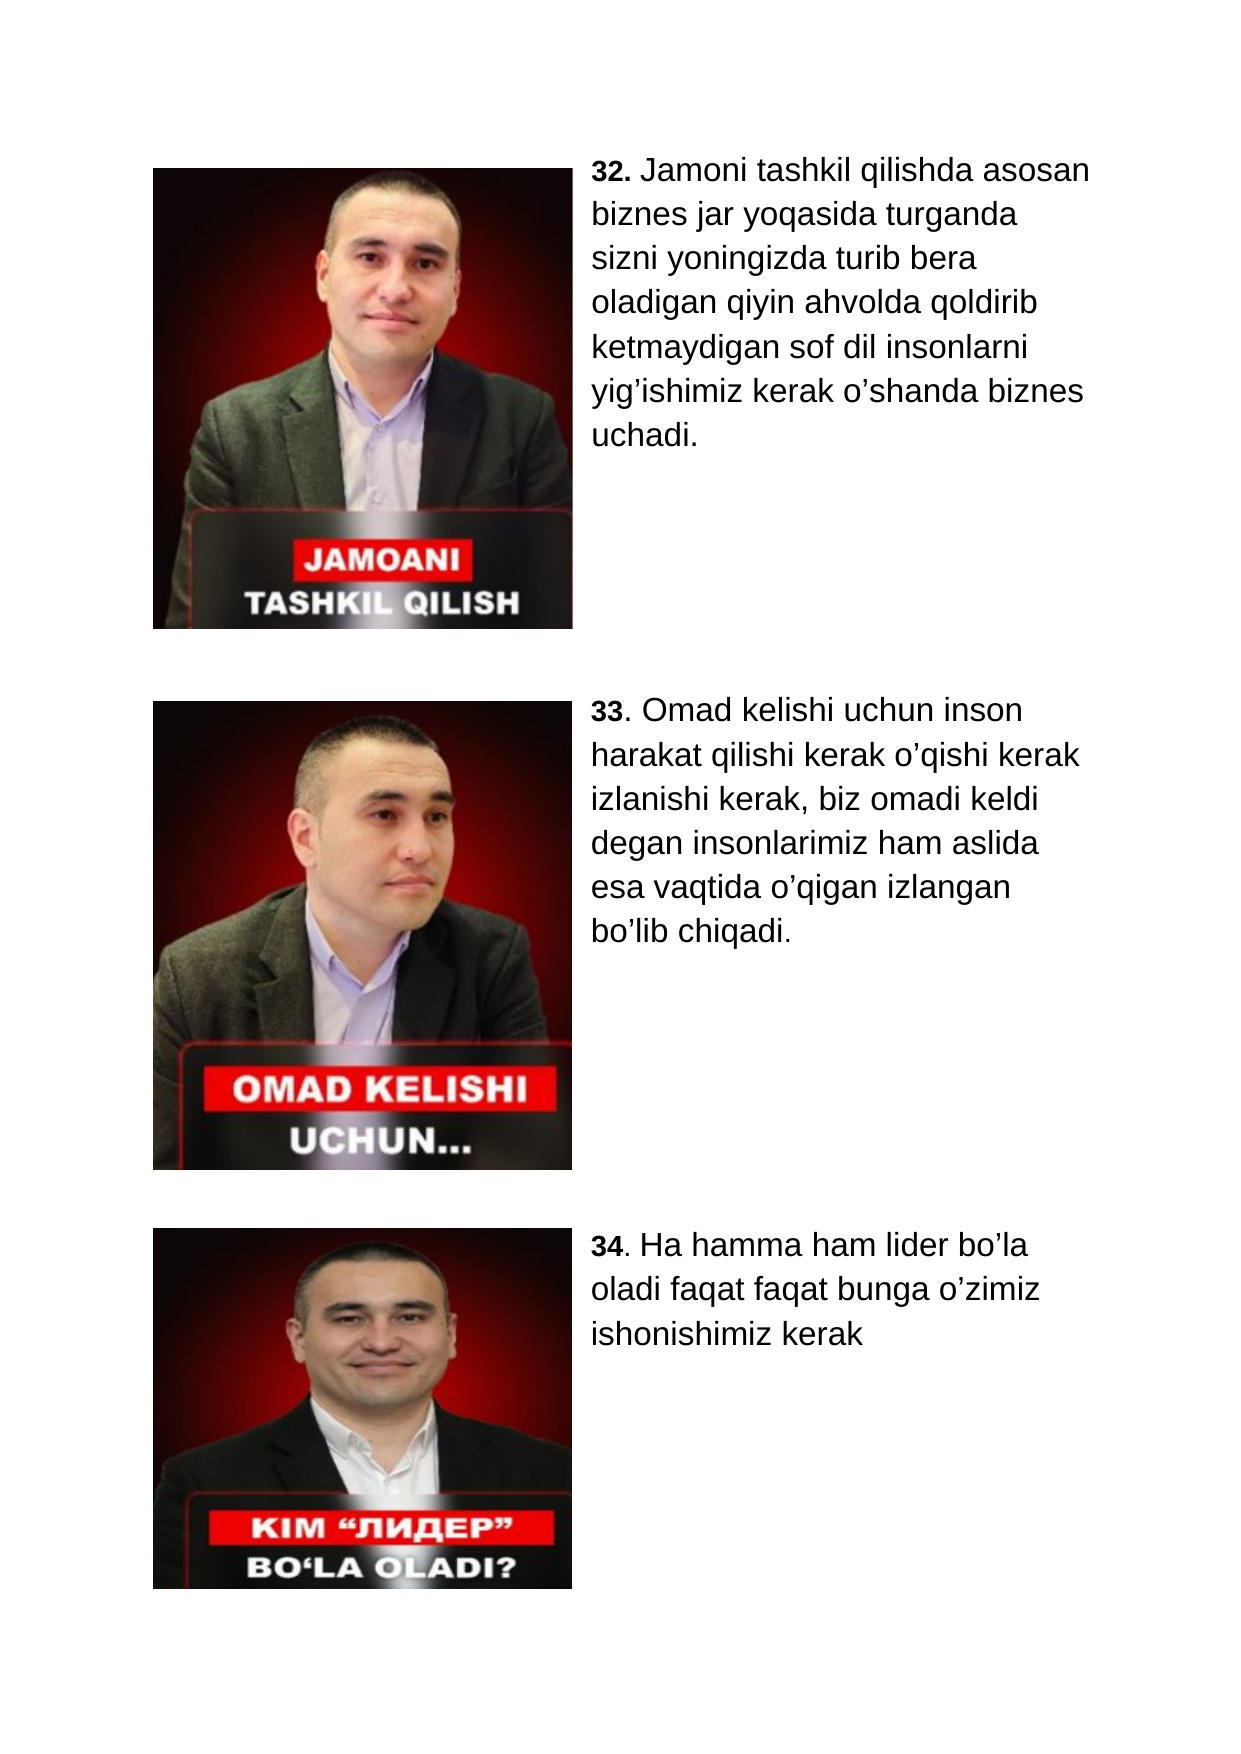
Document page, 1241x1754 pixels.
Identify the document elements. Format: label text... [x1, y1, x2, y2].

picture [153, 1228, 572, 1589]
text 34. Ha hamma ham lider bo’la oladi faqat faqat bunga o’zimiz ishonishimiz kerak [150, 1225, 1090, 1352]
picture [153, 168, 573, 629]
text 32. Jamoni tashkil qilishda asosan biznes jar yoqasida turganda sizni yoningizda turib bera oladigan qiyin ahvolda qoldirib ketmaydigan sof dil insonlarni yig’ishimiz kerak o’shanda biznes uchadi. [150, 150, 1090, 453]
picture [153, 701, 572, 1170]
text 33. Omad kelishi uchun inson harakat qilishi kerak o’qishi kerak izlanishi kerak, biz omadi keldi degan insonlarimiz ham aslida esa vaqtida o’qigan izlangan bo’lib chiqadi. [150, 690, 1090, 950]
